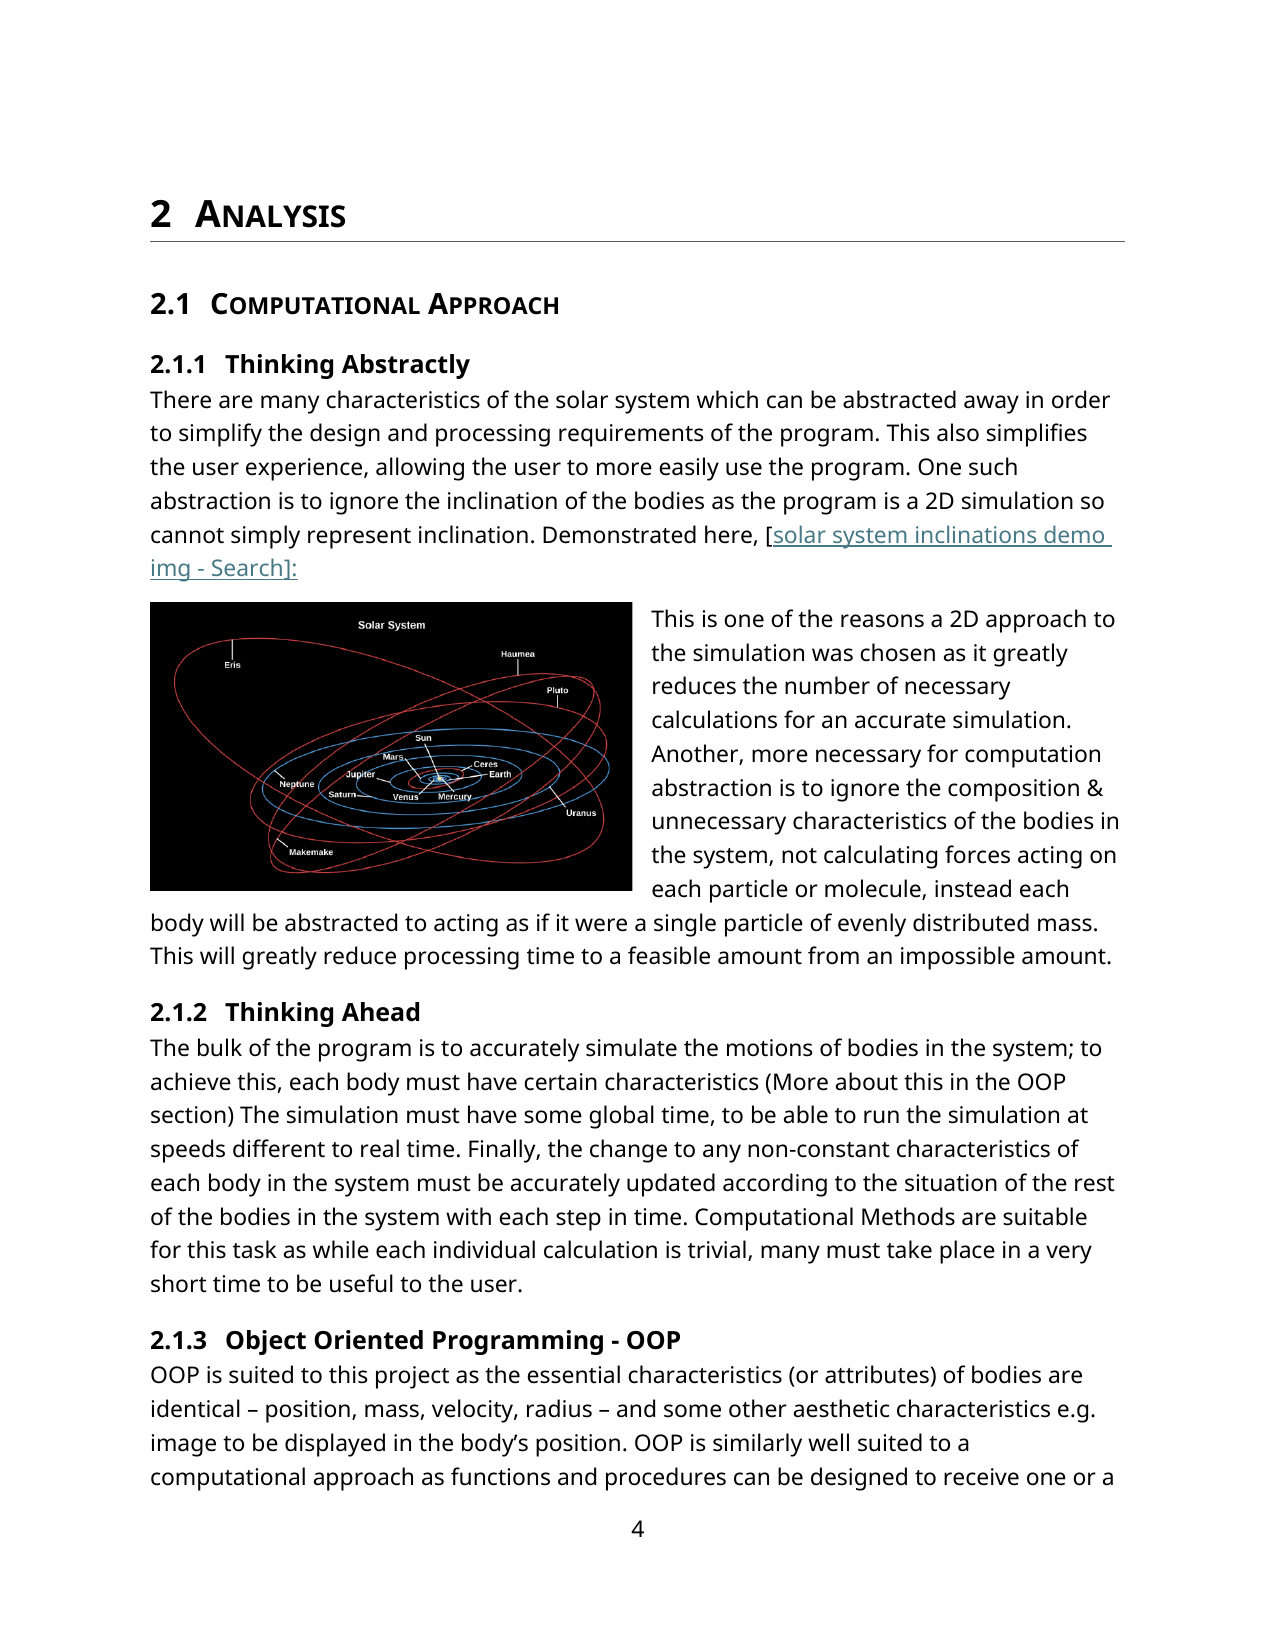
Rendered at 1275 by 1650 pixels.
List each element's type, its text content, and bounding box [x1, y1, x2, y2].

subtitle Computational Approach [150, 283, 1125, 323]
text The bulk of the program is to accurately simulate the motions of bodies in the system; to achieve this, each body must have certain characteristics (More about this in the OOP section) The simulation must have some global time, to be able to run the simulation at speeds different to real time. Finally, the change to any non-constant characteristics of each body in the system must be accurately updated according to the situation of the rest of the bodies in the system with each step in time. Computational Methods are suitable for this task as while each individual calculation is trivial, many must take place in a very short time to be useful to the user. [150, 1032, 1125, 1299]
subtitle Analysis [150, 187, 1125, 241]
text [150, 1359, 1125, 1492]
text There are many characteristics of the solar system which can be abstracted away in order to simplify the design and processing requirements of the program. This also simplifies the user experience, allowing the user to more easily use the program. One such abstraction is to ignore the inclination of the bodies as the program is a 2D simulation so cannot simply represent inclination. Demonstrated here, [solar system inclinations demo img - Search]: [150, 384, 1125, 584]
subtitle Thinking Abstractly [150, 347, 1125, 381]
subtitle Thinking Ahead [150, 995, 1125, 1029]
subtitle Object Oriented Programming - OOP [150, 1322, 1125, 1357]
picture [150, 602, 633, 891]
